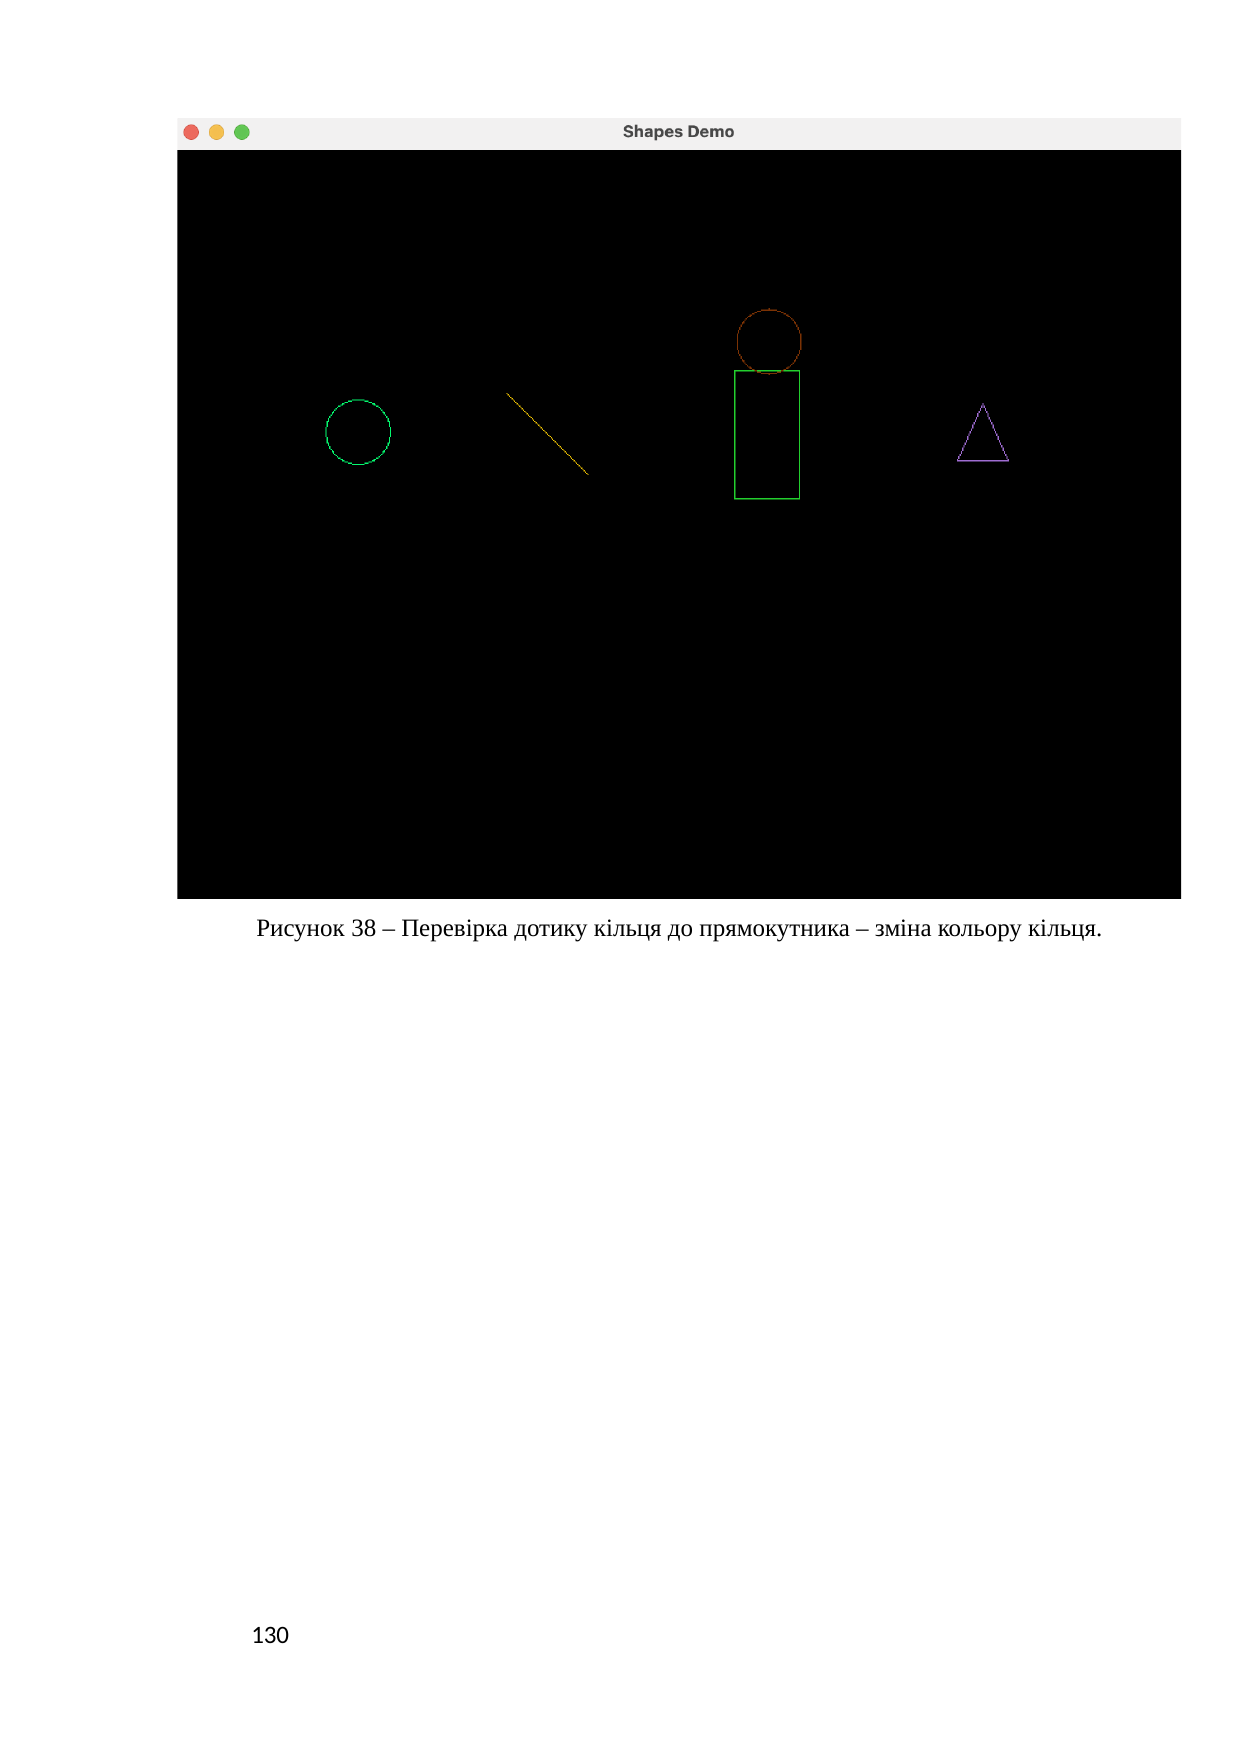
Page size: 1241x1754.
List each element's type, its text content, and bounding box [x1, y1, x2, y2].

text Рисунок 38 – Перевірка дотику кільця до прямокутника – зміна кольору кільця. [177, 913, 1181, 942]
picture [177, 118, 1182, 899]
